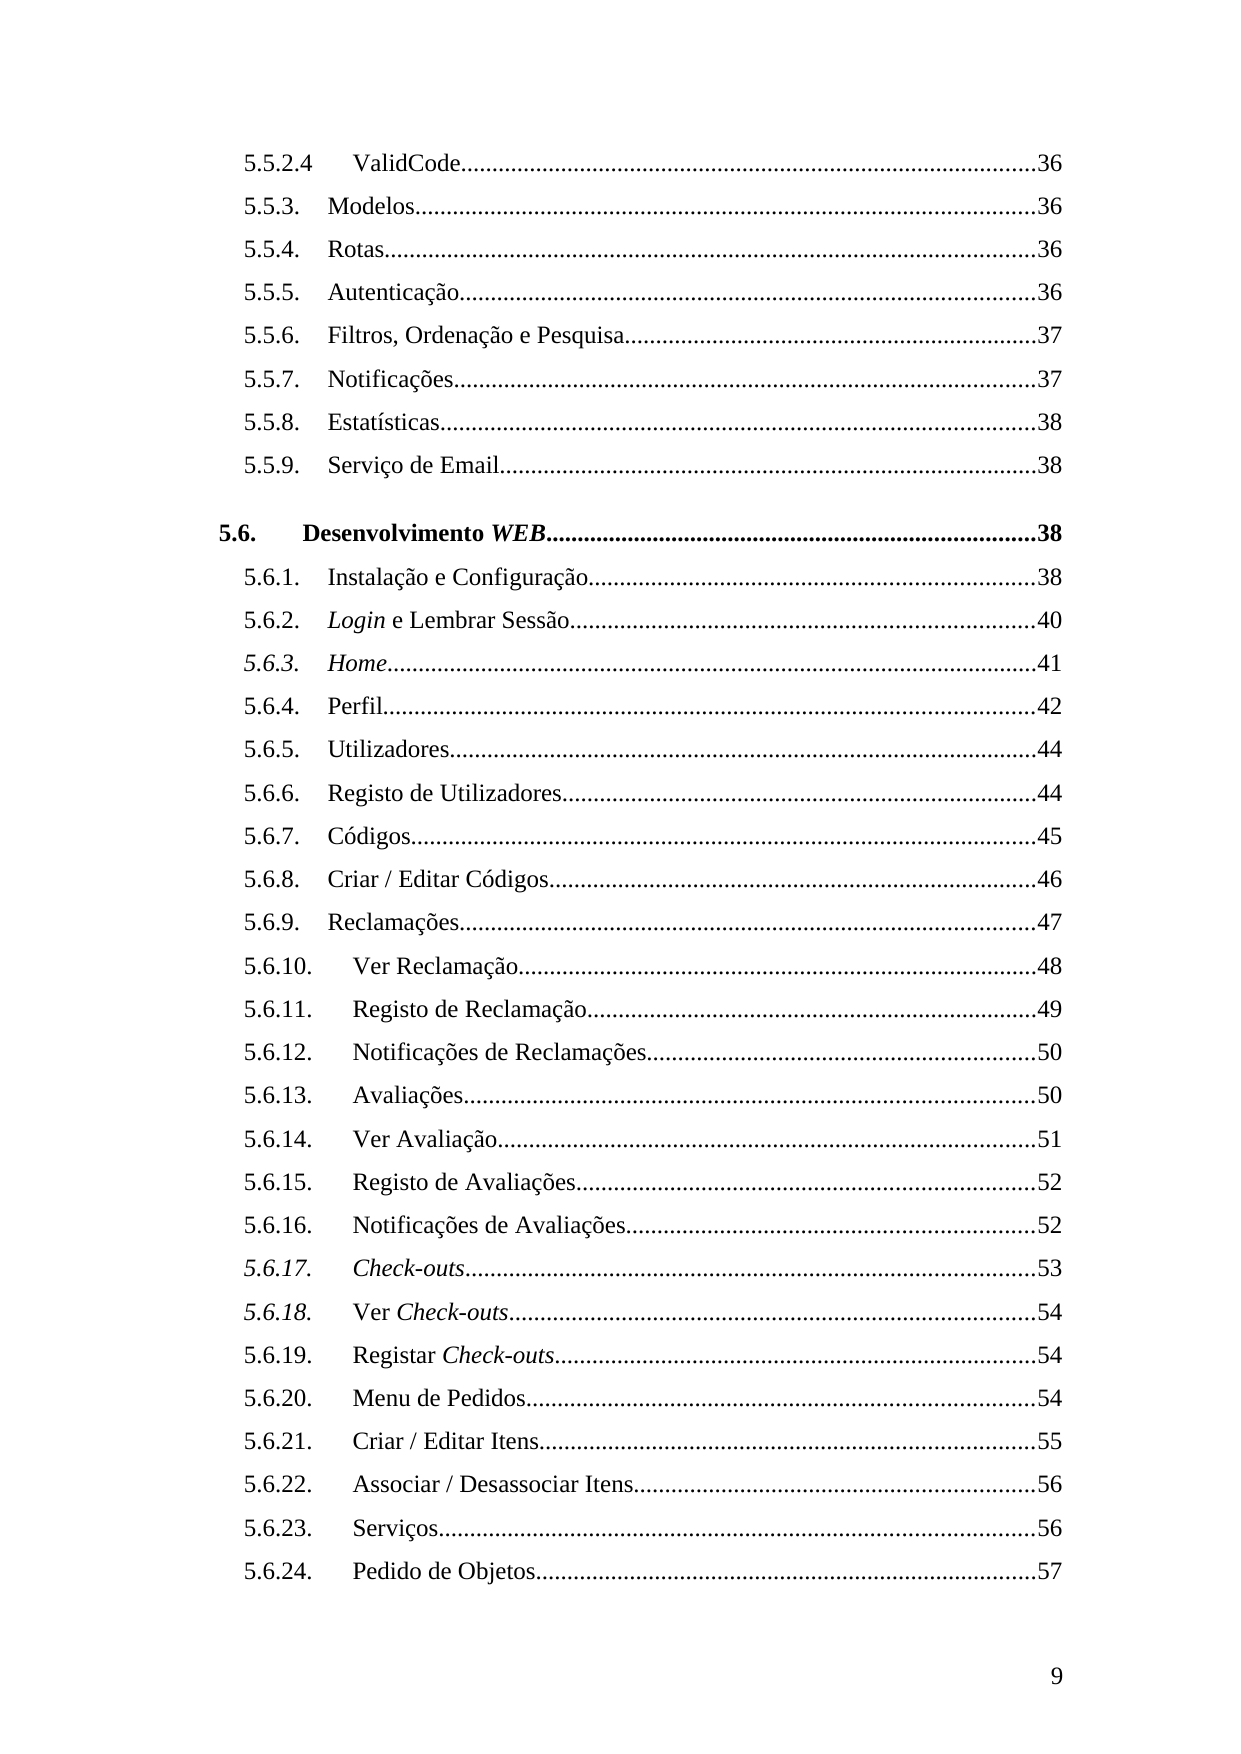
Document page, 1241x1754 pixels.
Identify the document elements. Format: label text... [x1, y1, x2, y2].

text 5.6.18. Ver Check-outs 54 [202, 1297, 1063, 1325]
text 5.6.24. Pedido de Objetos 57 [202, 1556, 1063, 1585]
text 5.6.19. Registar Check-outs 54 [202, 1340, 1063, 1368]
text 5.6.15. Registo de Avaliações 52 [202, 1167, 1063, 1196]
text 5.6.14. Ver Avaliação 51 [202, 1124, 1063, 1152]
text 5.6.12. Notificações de Reclamações 50 [202, 1037, 1063, 1066]
text 5.5.5. Autenticação 36 [202, 277, 1063, 306]
text 5.6.11. Registo de Reclamação 49 [202, 994, 1063, 1023]
text 5.6.22. Associar / Desassociar Itens 56 [202, 1469, 1063, 1498]
text 5.5.2.4 ValidCode 36 [202, 148, 1063, 176]
text 5.6.17. Check-outs 53 [202, 1253, 1063, 1282]
text 5.6.20. Menu de Pedidos 54 [202, 1383, 1063, 1412]
text 5.5.9. Serviço de Email 38 [202, 450, 1063, 479]
text 5.5.4. Rotas 36 [202, 234, 1063, 263]
text 5.6.16. Notificações de Avaliações 52 [202, 1210, 1063, 1239]
text 5.6.2. Login e Lembrar Sessão 40 [202, 605, 1063, 634]
text 5.5.8. Estatísticas 38 [202, 407, 1063, 436]
text 5.6.4. Perfil 42 [202, 691, 1063, 720]
text 5.6.23. Serviços 56 [202, 1513, 1063, 1541]
text 5.6.6. Registo de Utilizadores 44 [202, 778, 1063, 807]
text 5.6.7. Códigos 45 [202, 821, 1063, 850]
text 5.5.7. Notificações 37 [202, 364, 1063, 392]
text 5.6.9. Reclamações 47 [202, 907, 1063, 936]
text 5.6.3. Home 41 [202, 648, 1063, 677]
text 5.6. Desenvolvimento WEB 38 [177, 518, 1063, 547]
text 5.6.1. Instalação e Configuração 38 [202, 562, 1063, 590]
text 5.6.8. Criar / Editar Códigos 46 [202, 864, 1063, 893]
text 5.5.3. Modelos 36 [202, 191, 1063, 219]
text 5.6.10. Ver Reclamação 48 [202, 951, 1063, 979]
text 5.6.5. Utilizadores 44 [202, 734, 1063, 763]
text 5.6.13. Avaliações 50 [202, 1080, 1063, 1109]
text 5.5.6. Filtros, Ordenação e Pesquisa 37 [202, 321, 1063, 349]
text 5.6.21. Criar / Editar Itens 55 [202, 1426, 1063, 1455]
